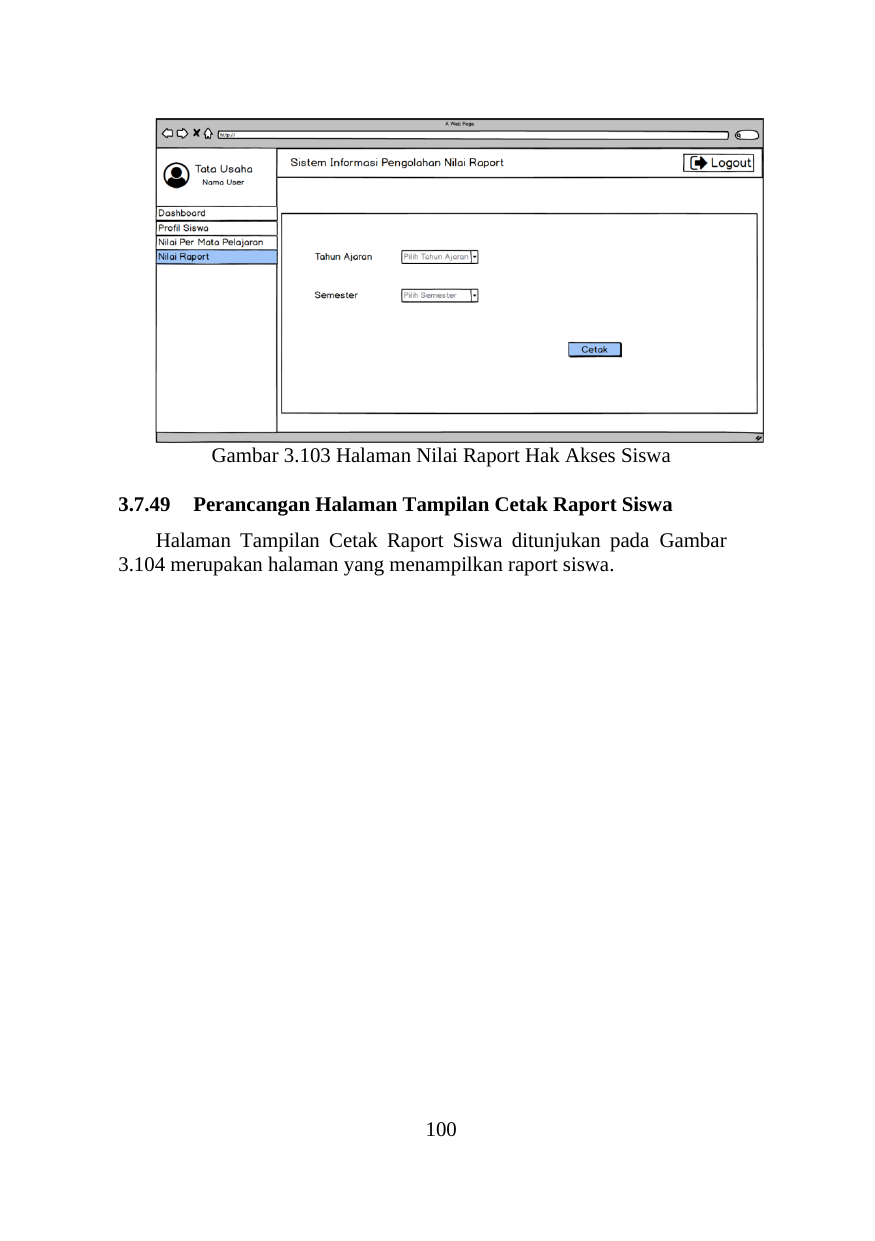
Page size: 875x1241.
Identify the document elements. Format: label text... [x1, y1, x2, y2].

picture [155, 118, 764, 443]
subtitle Perancangan Halaman Tampilan Cetak Raport Siswa [118, 492, 726, 516]
